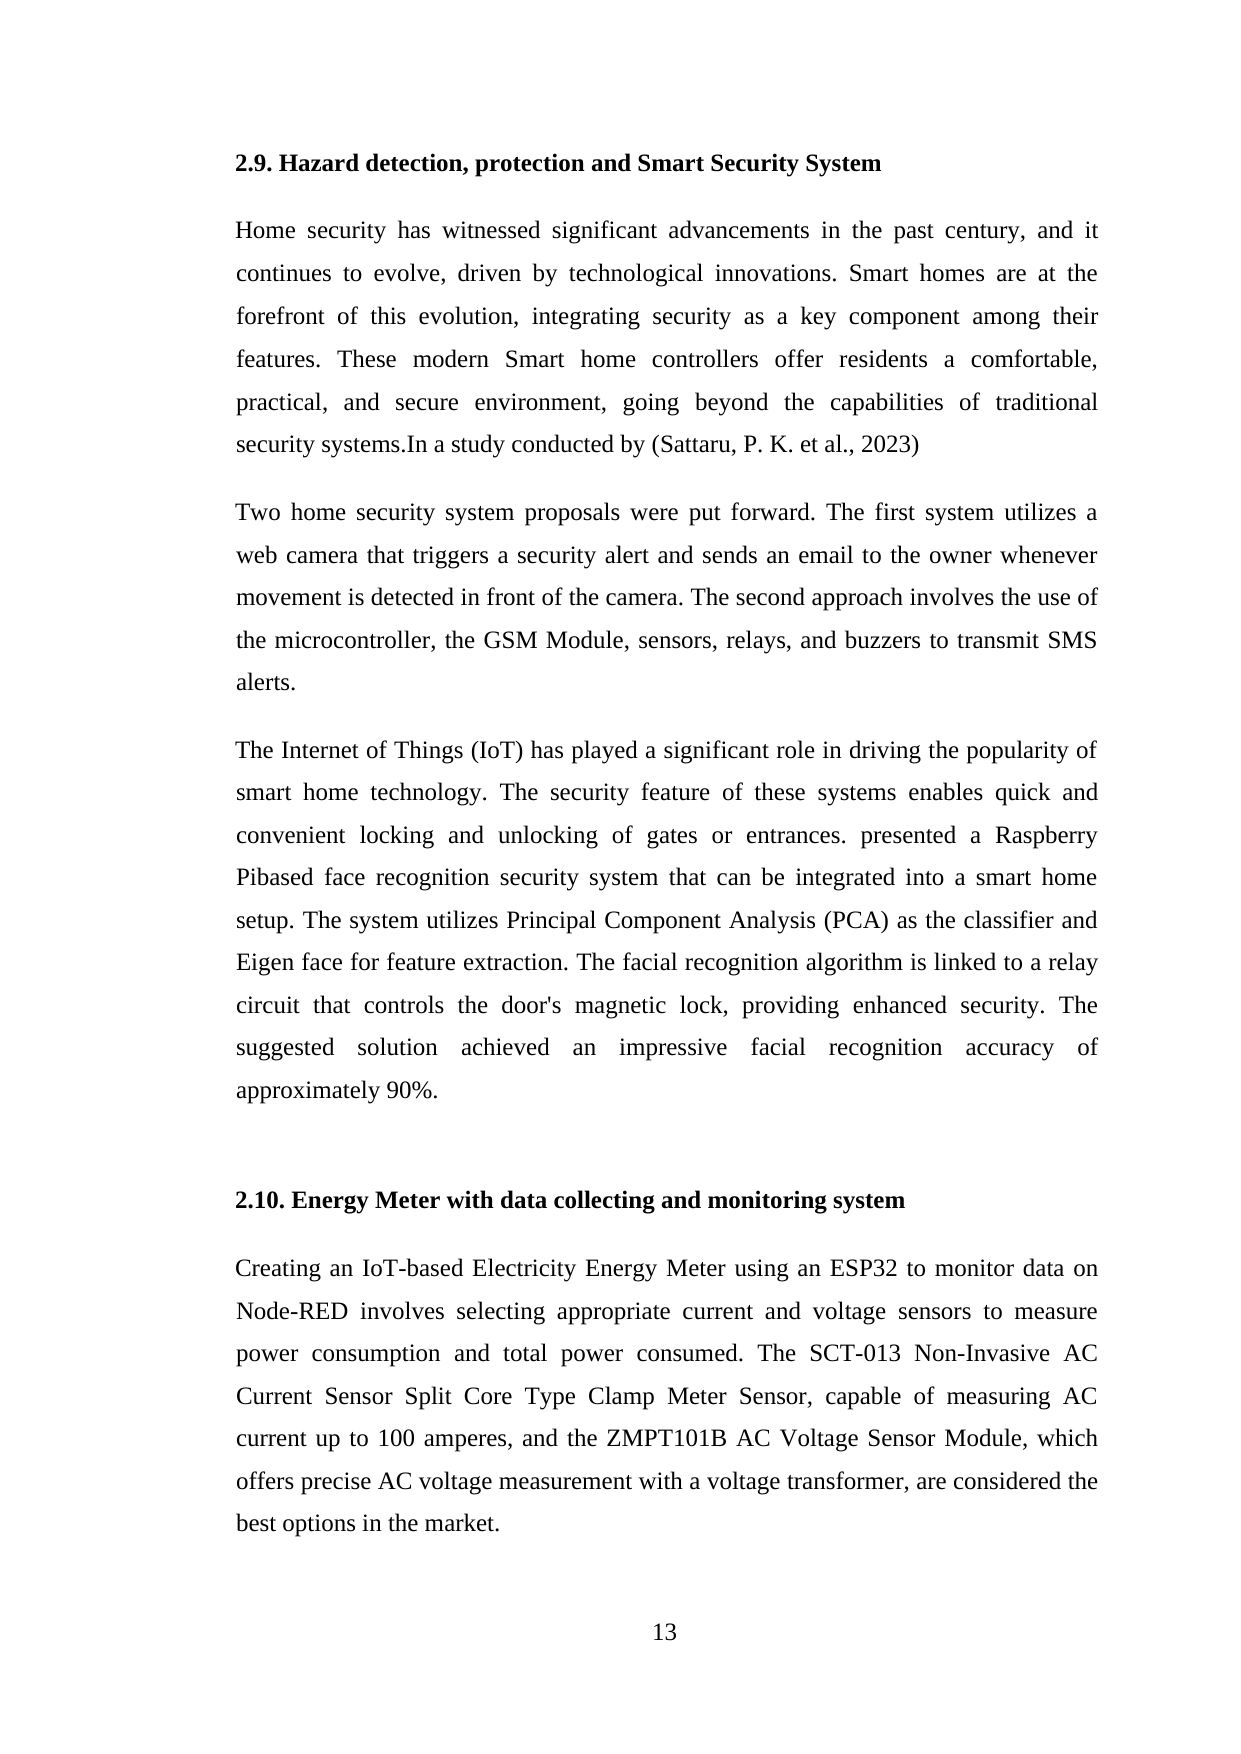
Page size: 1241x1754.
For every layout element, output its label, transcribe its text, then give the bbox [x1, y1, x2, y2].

subtitle 2.9. Hazard detection, protection and Smart Security System [235, 148, 1099, 176]
subtitle 2.10. Energy Meter with data collecting and monitoring system [235, 1185, 1099, 1214]
text Creating an IoT-based Electricity Energy Meter using an ESP32 to monitor data on Node-RED involves selecting appropriate current and voltage sensors to measure power consumption and total power consumed. The SCT-013 Non-Invasive AC Current Sensor Split Core Type Clamp Meter Sensor, capable of measuring AC current up to 100 amperes, and the ZMPT101B AC Voltage Sensor Module, which offers precise AC voltage measurement with a voltage transformer, are considered the best options in the market. [235, 1253, 1099, 1537]
text Home security has witnessed significant advancements in the past century, and it continues to evolve, driven by technological innovations. Smart homes are at the forefront of this evolution, integrating security as a key component among their features. These modern Smart home controllers offer residents a comfortable, practical, and secure environment, going beyond the capabilities of traditional security systems.In a study conducted by (Sattaru, P. K. et al., 2023) [235, 216, 1099, 458]
text The Internet of Things (IoT) has played a significant role in driving the popularity of smart home technology. The security feature of these systems enables quick and convenient locking and unlocking of gates or entrances. presented a Raspberry Pibased face recognition security system that can be integrated into a smart home setup. The system utilizes Principal Component Analysis (PCA) as the classifier and Eigen face for feature extraction. The facial recognition algorithm is linked to a relay circuit that controls the door's magnetic lock, providing enhanced security. The suggested solution achieved an impressive facial recognition accuracy of approximately 90%. [235, 735, 1099, 1104]
text Two home security system proposals were put forward. The first system utilizes a web camera that triggers a security alert and sends an email to the owner whenever movement is detected in front of the camera. The second approach involves the use of the microcontroller, the GSM Module, sensors, relays, and buzzers to transmit SMS alerts. [235, 497, 1099, 696]
